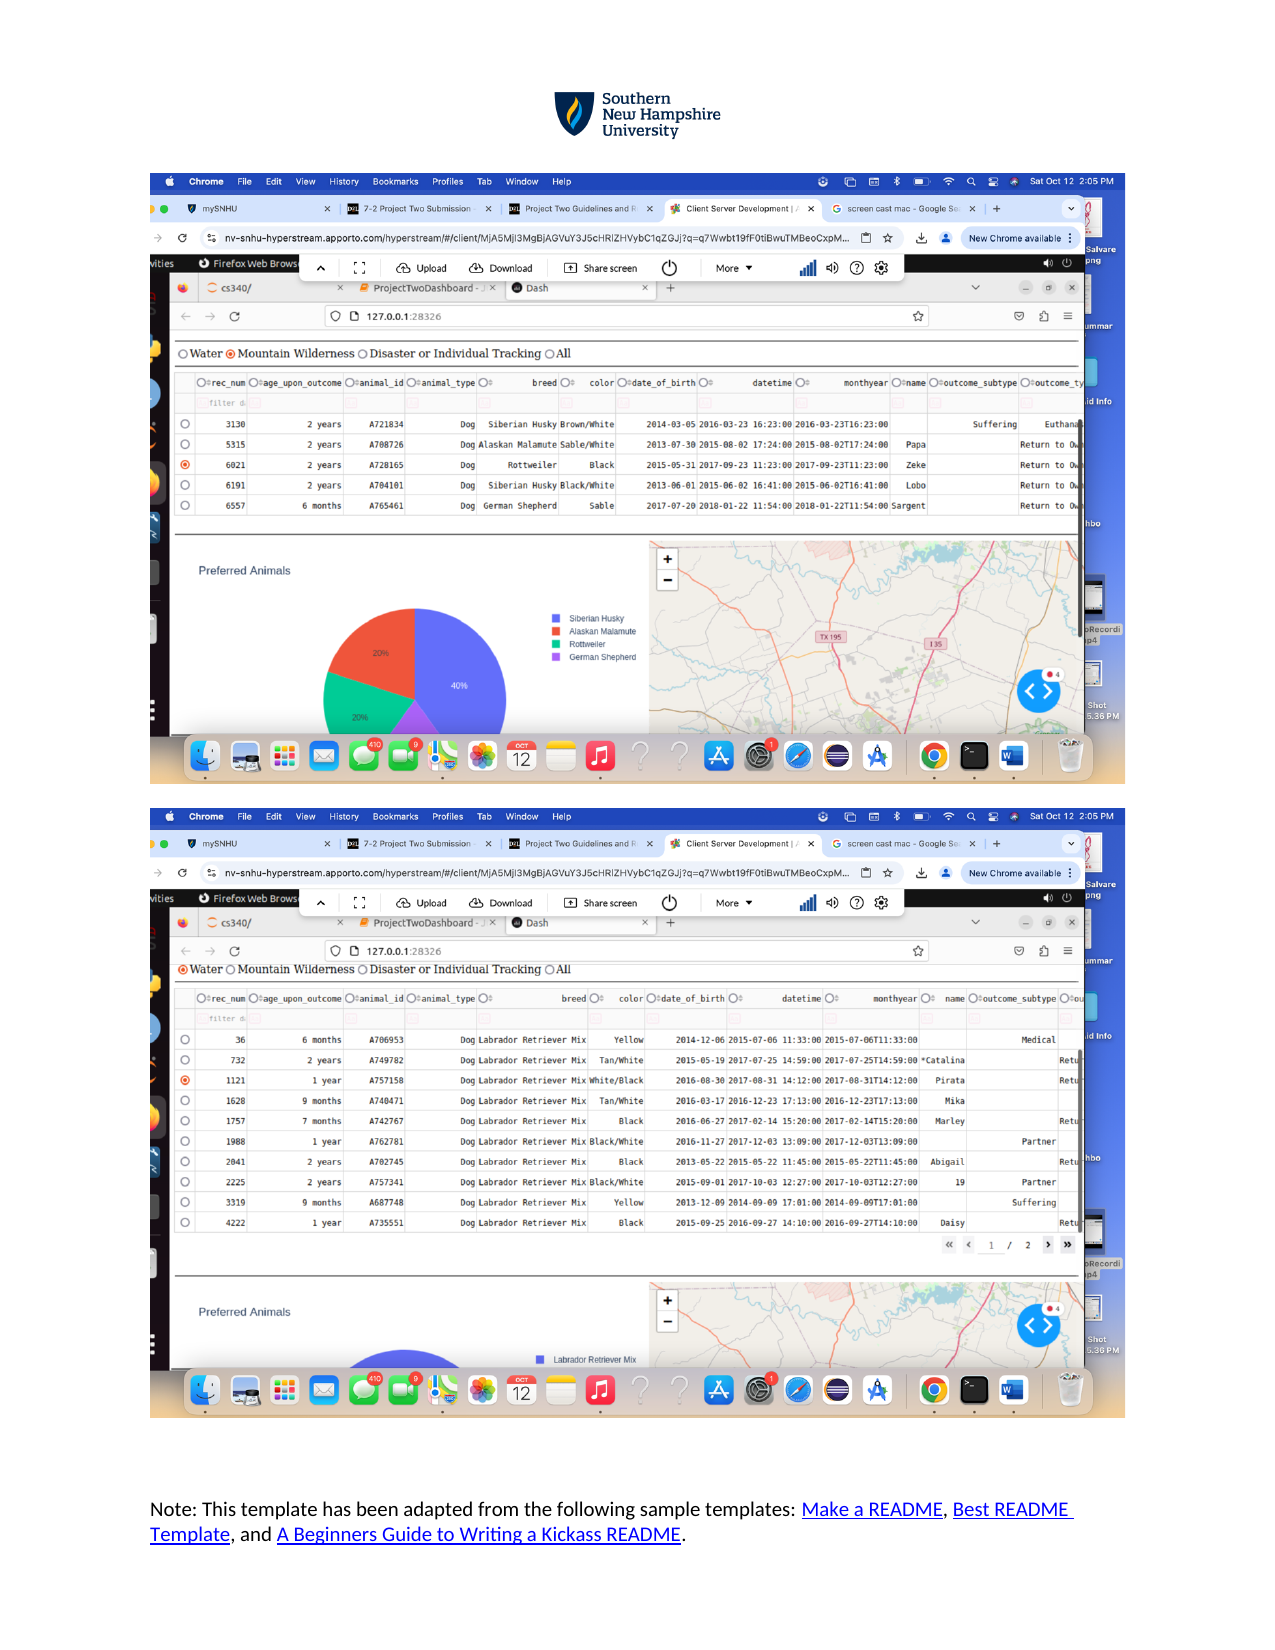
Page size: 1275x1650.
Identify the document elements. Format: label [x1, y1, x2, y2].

picture [546, 75, 729, 154]
picture [150, 808, 1125, 1418]
picture [150, 173, 1125, 784]
